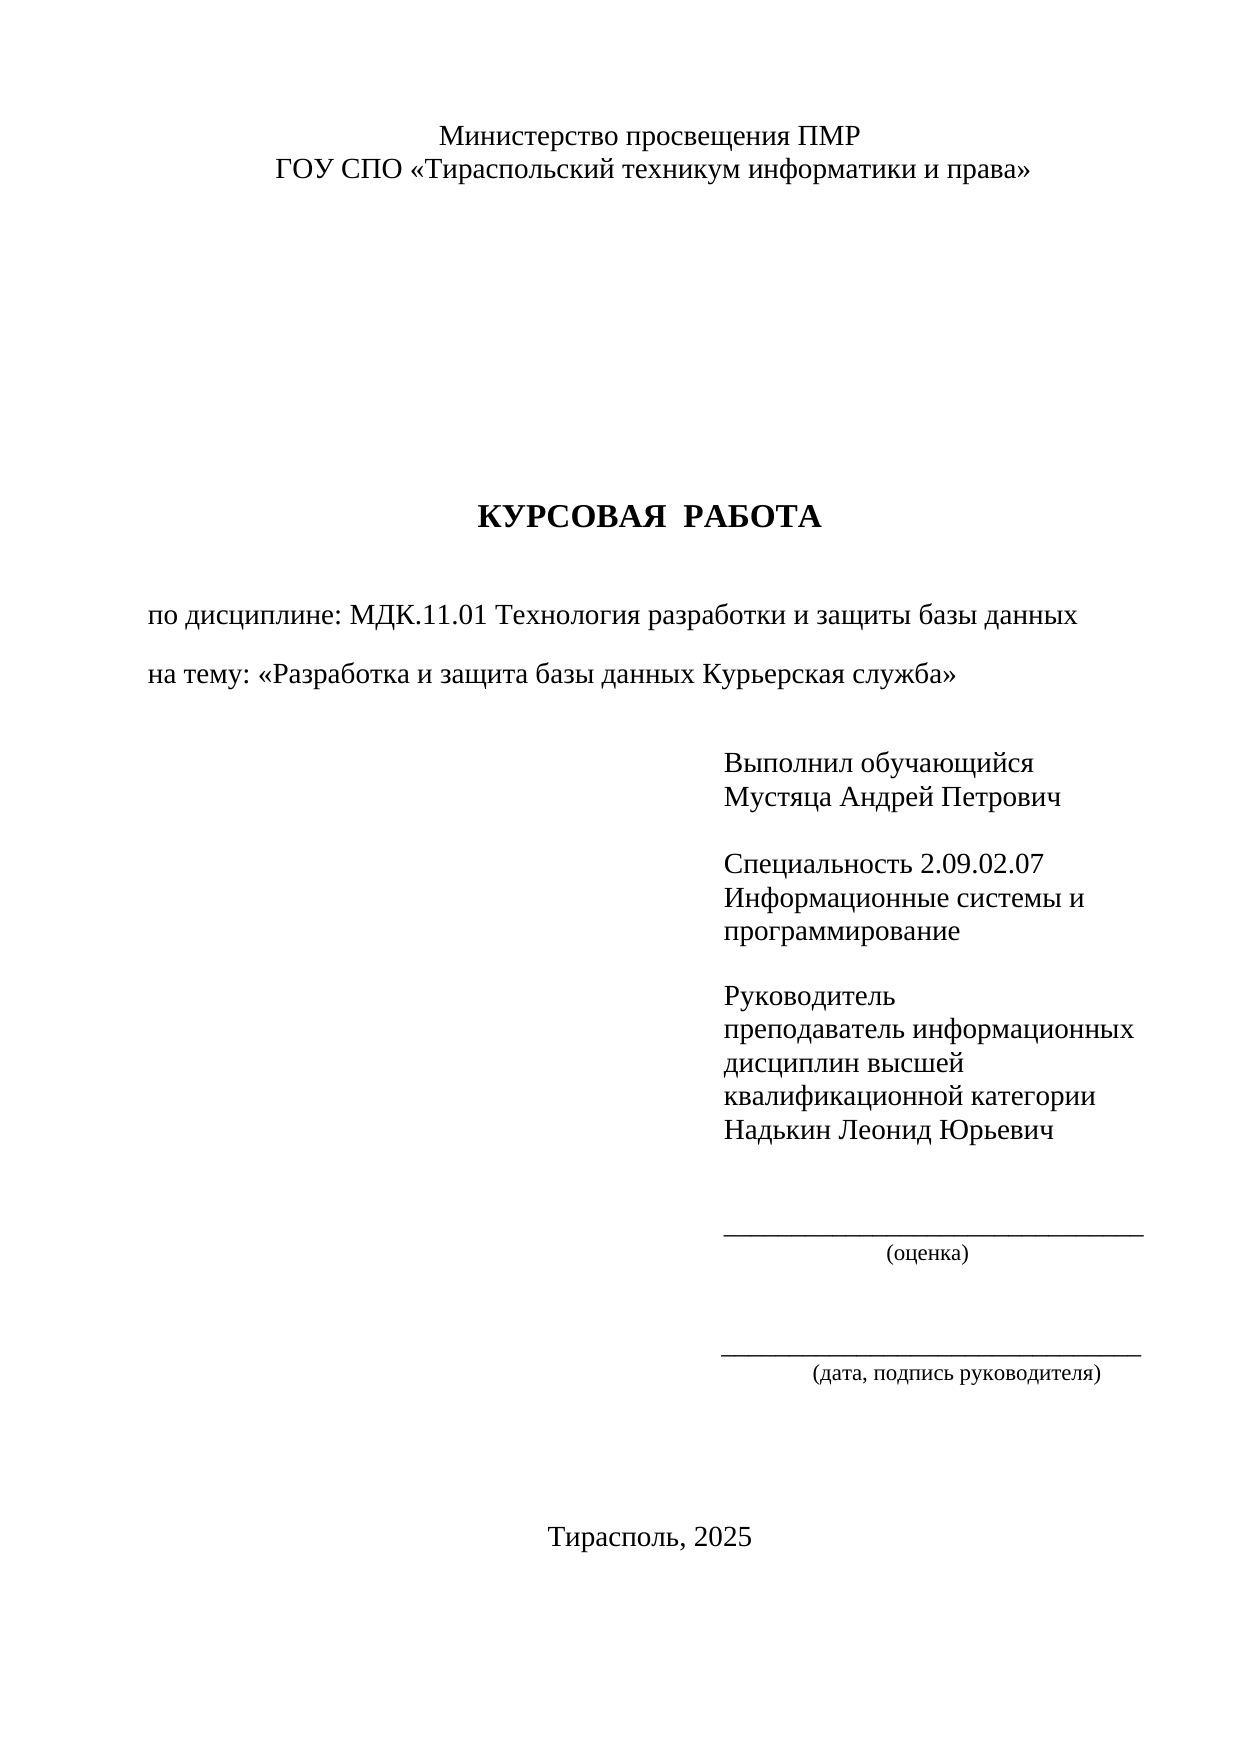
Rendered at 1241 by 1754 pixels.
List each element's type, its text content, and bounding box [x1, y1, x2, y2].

text Мустяца Андрей Петрович [148, 779, 1152, 813]
text преподаватель информационных [148, 1011, 1152, 1045]
text дисциплин высшей квалификационной категории [724, 1045, 1152, 1112]
text КУРСОВАЯ РАБОТА [148, 497, 1152, 535]
text Тирасполь, 2025 [148, 1519, 1152, 1553]
text Информационные системы и программирование [724, 880, 1152, 947]
text (дата, подпись руководителя) [148, 1359, 1152, 1385]
text Выполнил обучающийся [148, 746, 1152, 779]
text (оценка) [148, 1239, 1152, 1265]
text на тему: «Разработка и защита базы данных Курьерская служба» [148, 656, 1152, 689]
text Специальность 2.09.02.07 [148, 846, 1152, 880]
text _______________________________ [148, 1328, 1152, 1359]
text Надькин Леонид Юрьевич [148, 1112, 1152, 1146]
text _______________________________ [148, 1208, 1152, 1239]
text Руководитель [148, 978, 1152, 1011]
text ГОУ СПО «Тираспольский техникум информатики и права» [148, 152, 1152, 185]
text Министерство просвещения ПМР [148, 118, 1152, 152]
text по дисциплине: МДК.11.01 Технология разработки и защиты базы данных [148, 597, 1152, 631]
